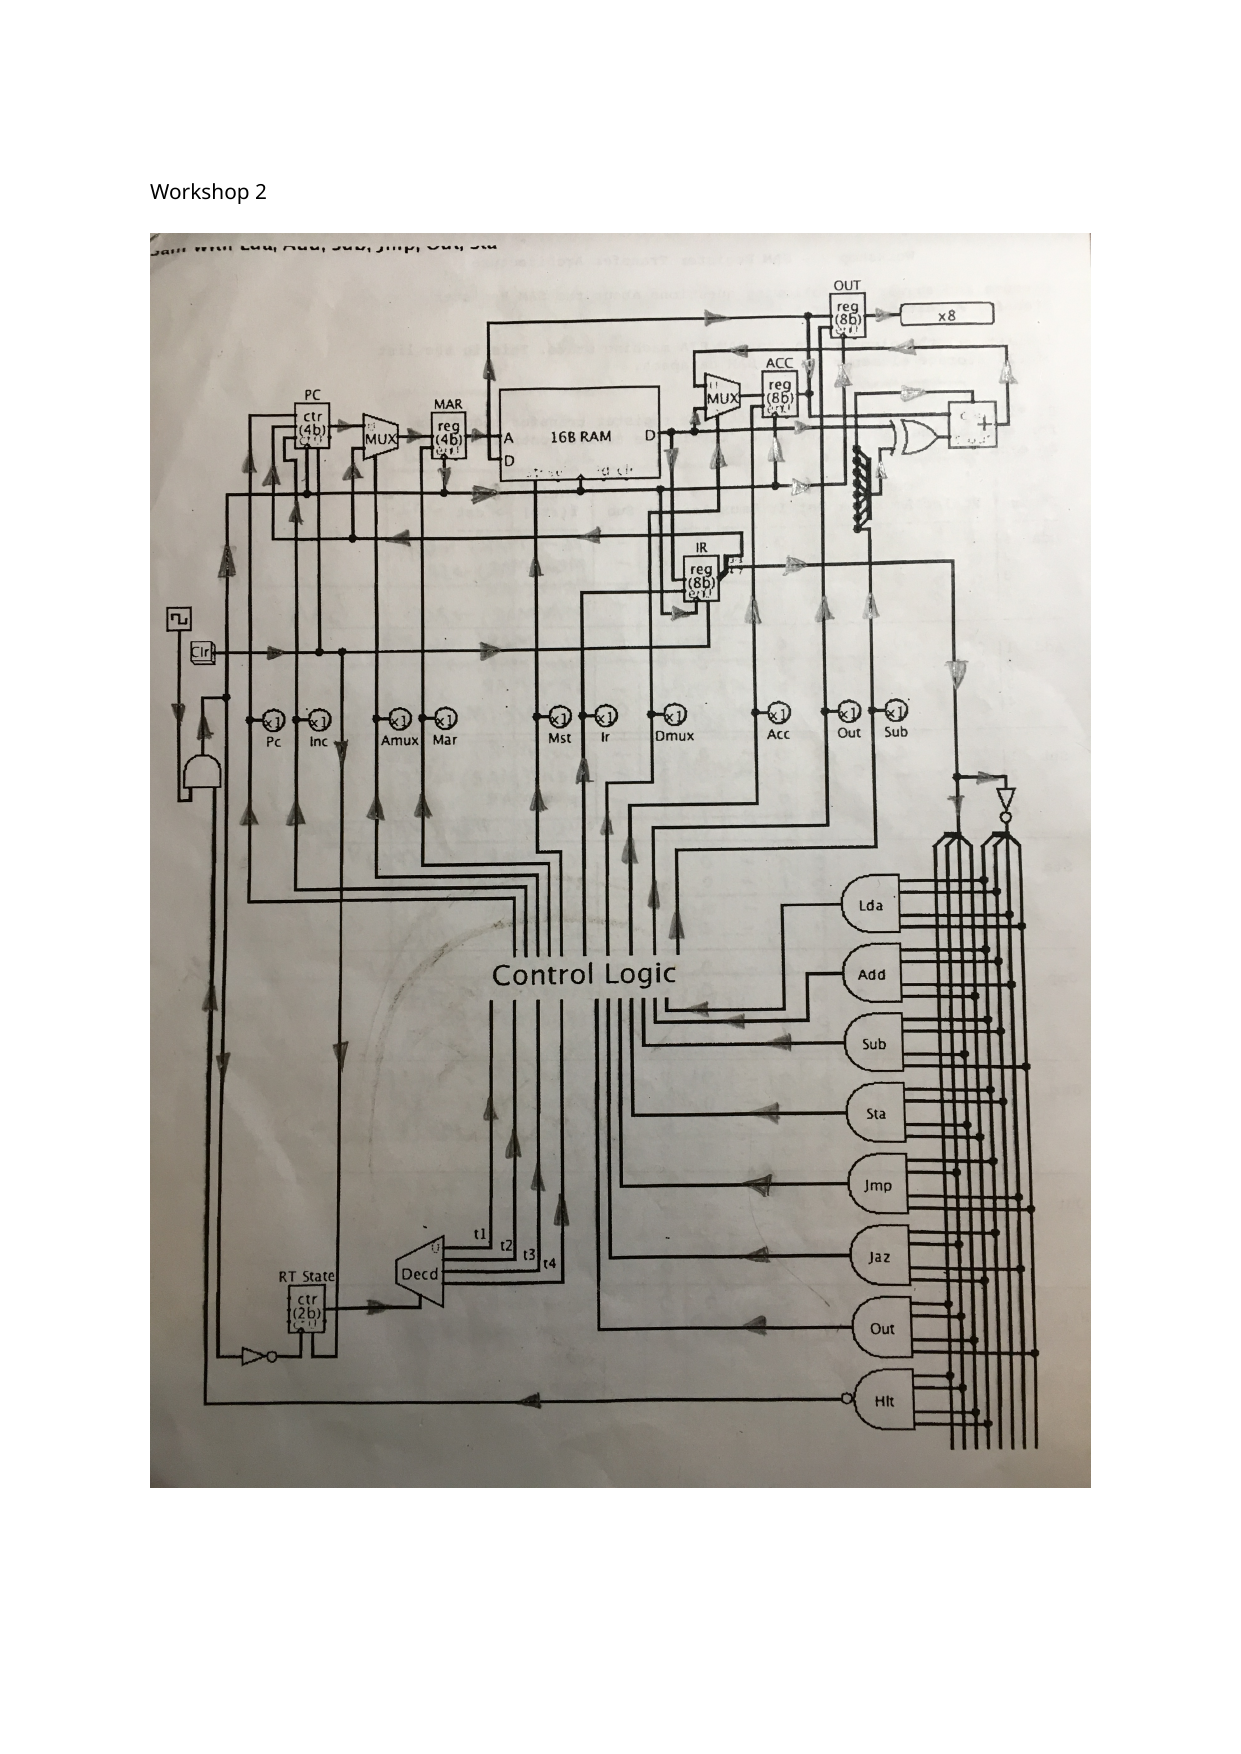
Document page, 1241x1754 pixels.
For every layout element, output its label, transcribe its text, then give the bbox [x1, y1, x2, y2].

picture [150, 233, 1091, 1488]
text Workshop 2 [150, 177, 1090, 206]
